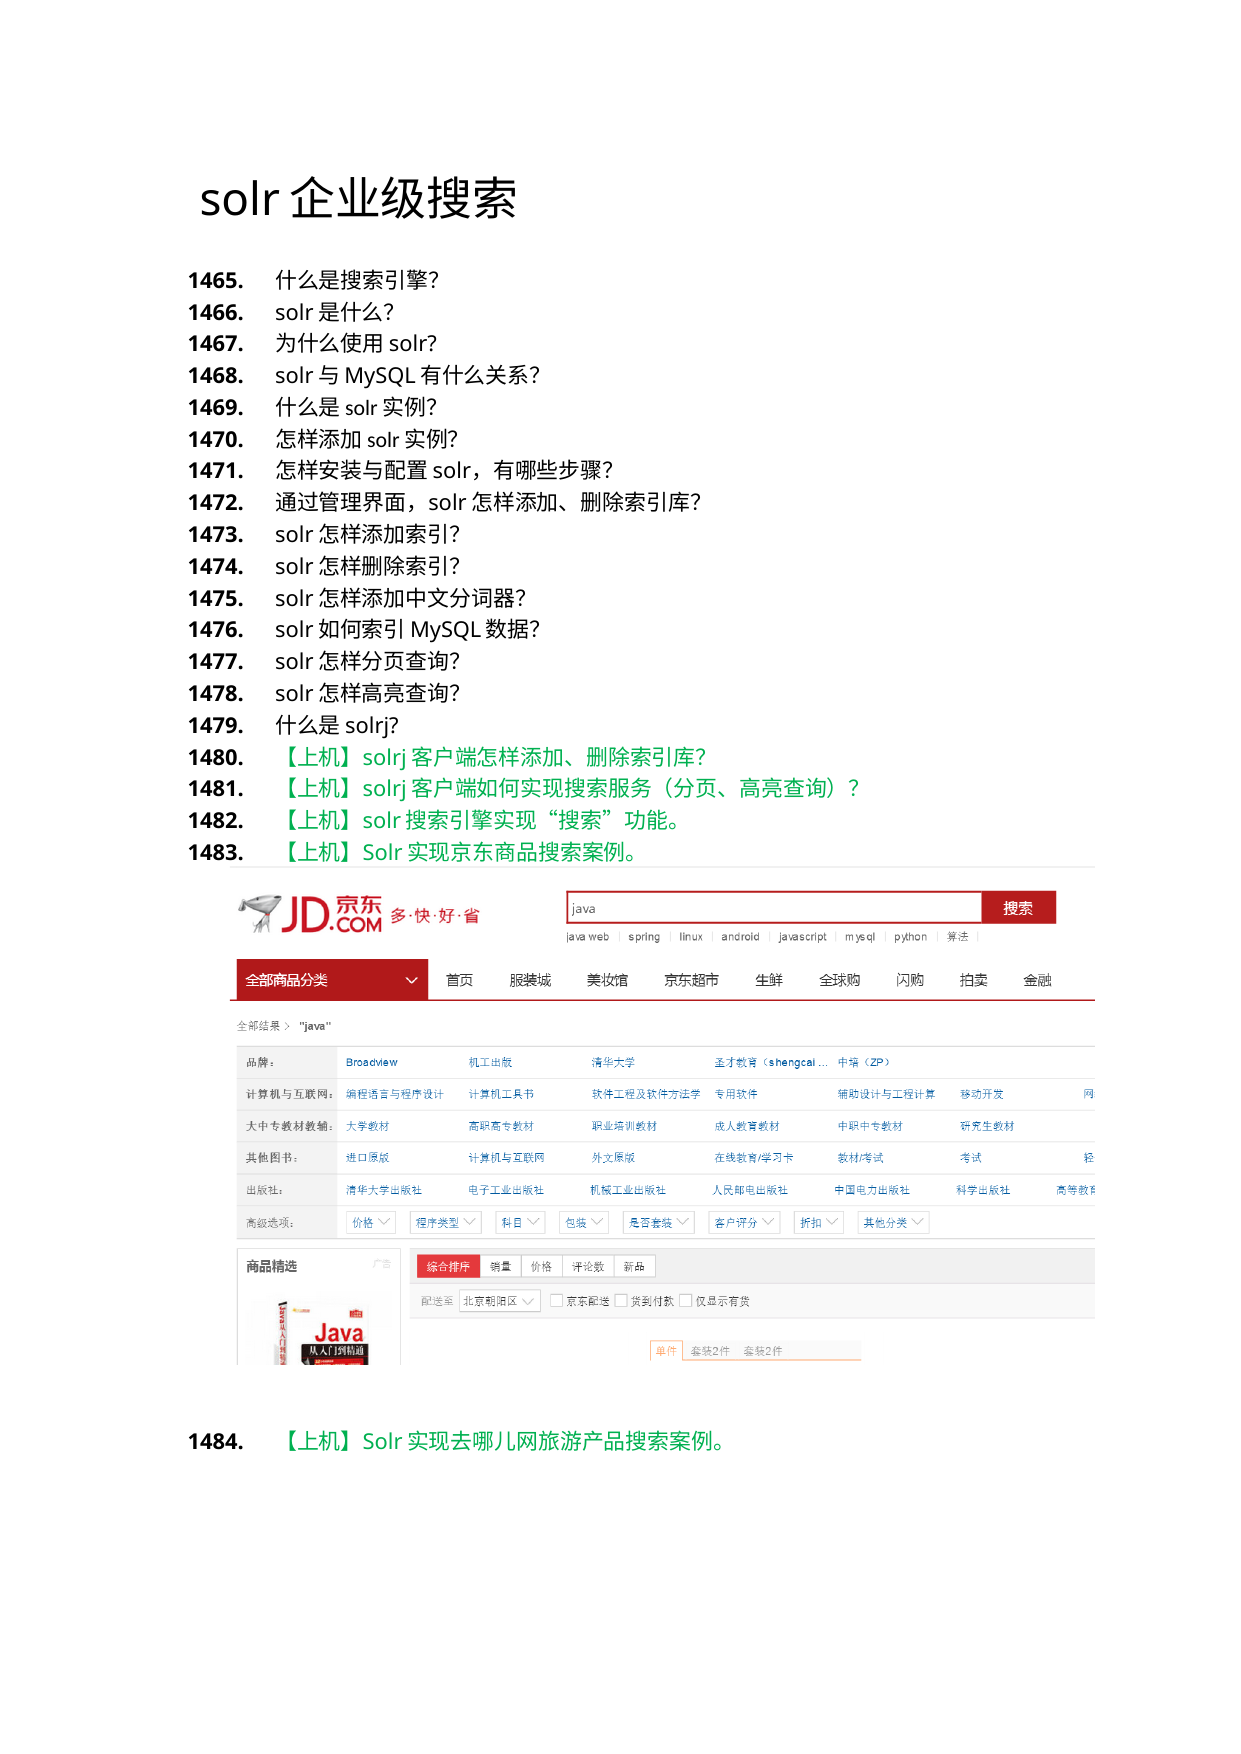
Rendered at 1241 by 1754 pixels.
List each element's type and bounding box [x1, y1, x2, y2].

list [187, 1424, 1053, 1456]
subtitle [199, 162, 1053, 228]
picture [229, 866, 1095, 1365]
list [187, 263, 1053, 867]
